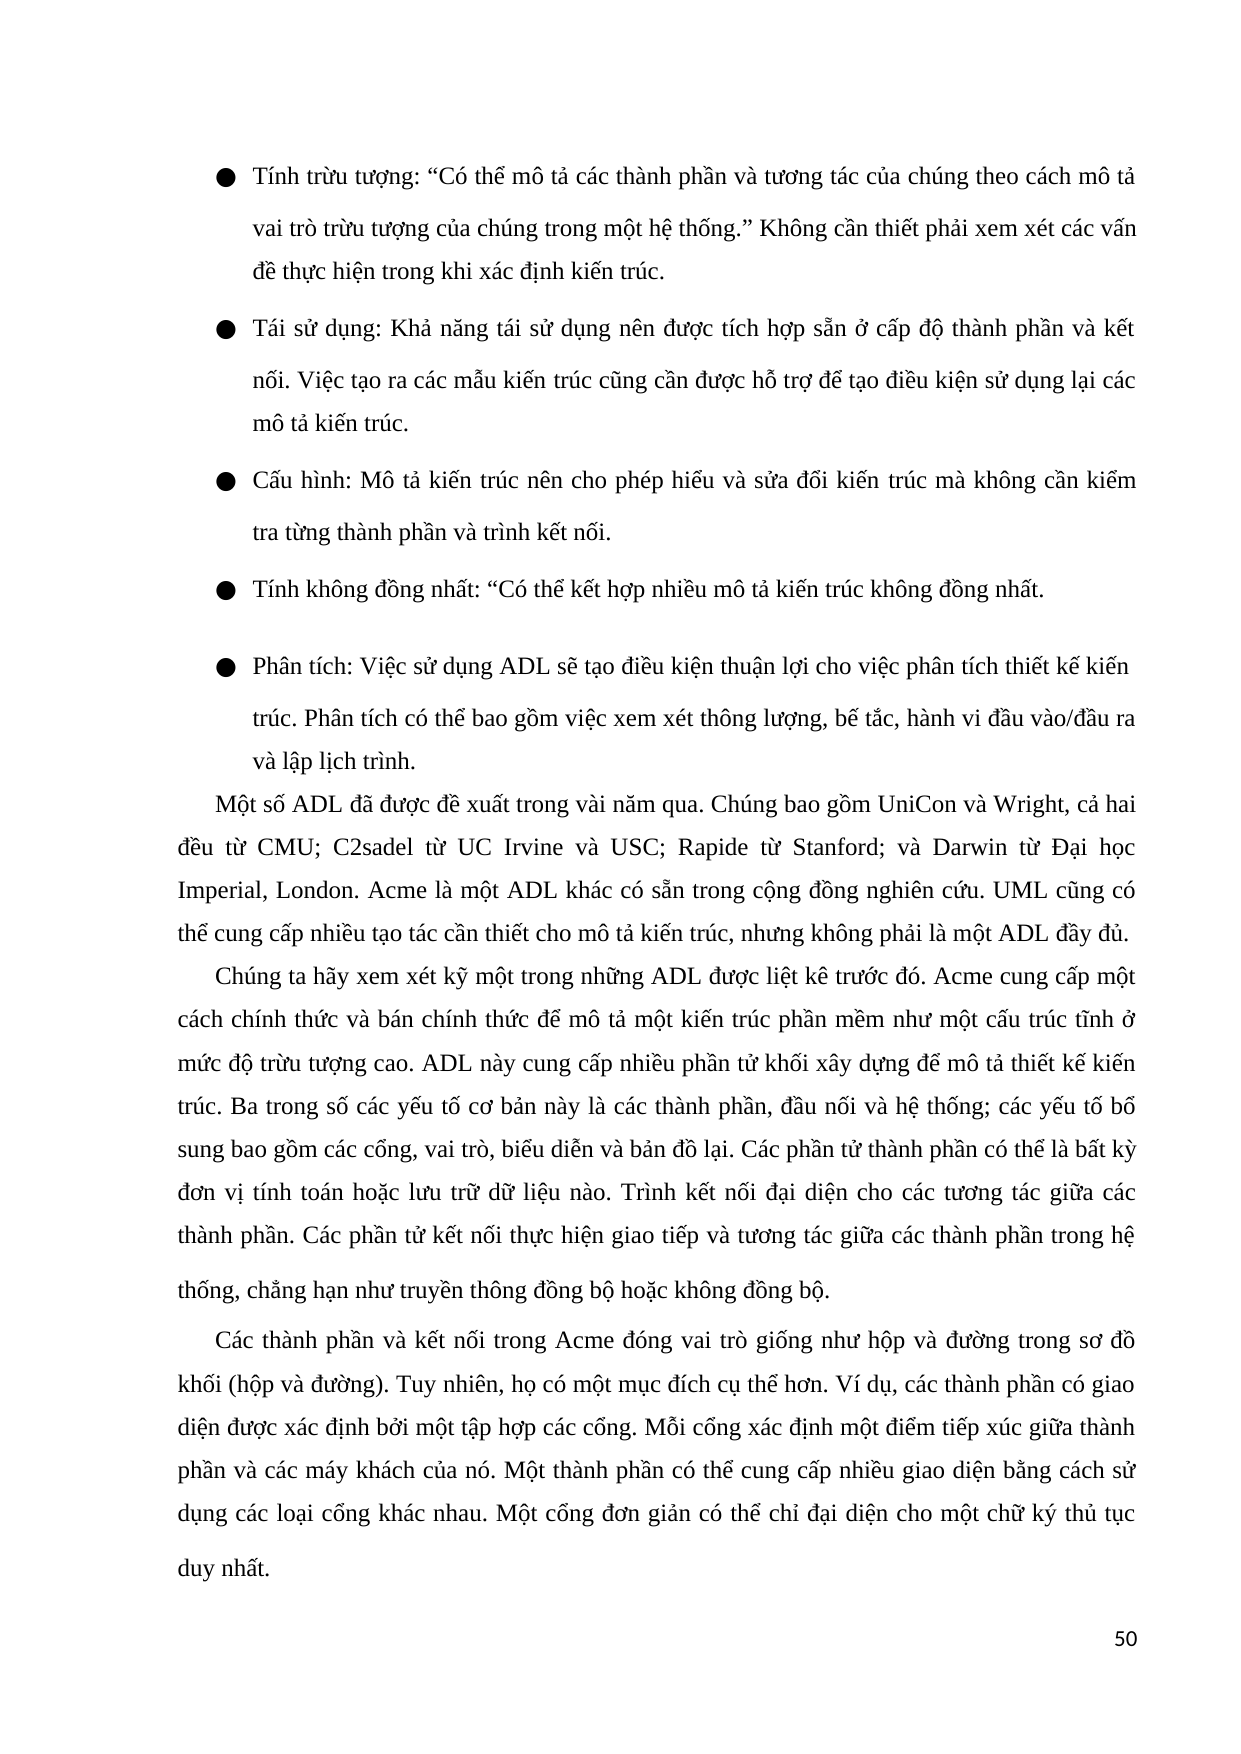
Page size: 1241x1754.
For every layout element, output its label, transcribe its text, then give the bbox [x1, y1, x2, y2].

list Phân tích: Việc sử dụng ADL sẽ tạo điều kiện thuận lợi cho việc phân tích thiết kế kiến ​​trúc. Phân tích có thể bao gồm việc xem xét thông lượng, bế tắc, hành vi đầu vào/đầu ra và lập lịch trình. [215, 637, 1137, 774]
text Một số ADL đã được đề xuất trong vài năm qua. Chúng bao gồm UniCon và Wright, cả hai đều từ CMU; C2sadel từ UC Irvine và USC; Rapide từ Stanford; và Darwin từ Đại học Imperial, London. Acme là một ADL khác có sẵn trong cộng đồng nghiên cứu. UML cũng có thể cung cấp nhiều tạo tác cần thiết cho mô tả kiến trúc, nhưng không phải là một ADL đầy đủ. [177, 789, 1137, 947]
list Cấu hình: Mô tả kiến ​​trúc nên cho phép hiểu và sửa đổi kiến ​​trúc mà không cần kiểm tra từng thành phần và trình kết nối. [215, 451, 1137, 546]
text Các thành phần và kết nối trong Acme đóng vai trò giống như hộp và đường trong sơ đồ khối (hộp và đường). Tuy nhiên, họ có một mục đích cụ thể hơn. Ví dụ, các thành phần có giao diện được xác định bởi một tập hợp các cổng. Mỗi cổng xác định một điểm tiếp xúc giữa thành phần và các máy khách của nó. Một thành phần có thể cung cấp nhiều giao diện bằng cách sử dụng các loại cổng khác nhau. Một cổng đơn giản có thể chỉ đại diện cho một chữ ký thủ tục duy nhất. [177, 1326, 1137, 1584]
list Tính trừu tượng: “Có thể mô tả các thành phần và tương tác của chúng theo cách mô tả vai trò trừu tượng của chúng trong một hệ thống.” Không cần thiết phải xem xét các vấn đề thực hiện trong khi xác định kiến ​​trúc. [215, 148, 1137, 285]
list Tái sử dụng: Khả năng tái sử dụng nên được tích hợp sẵn ở cấp độ thành phần và kết nối. Việc tạo ra các mẫu kiến ​​trúc cũng cần được hỗ trợ để tạo điều kiện sử dụng lại các mô tả kiến ​​trúc. [215, 299, 1137, 437]
list Tính không đồng nhất: “Có thể kết hợp nhiều mô tả kiến ​​trúc không đồng nhất. [215, 560, 1137, 611]
text Chúng ta hãy xem xét kỹ một trong những ADL được liệt kê trước đó. Acme cung cấp một cách chính thức và bán chính thức để mô tả một kiến trúc phần mềm như một cấu trúc tĩnh ở mức độ trừu tượng cao. ADL này cung cấp nhiều phần tử khối xây dựng để mô tả thiết kế kiến trúc. Ba trong số các yếu tố cơ bản này là các thành phần, đầu nối và hệ thống; các yếu tố bổ sung bao gồm các cổng, vai trò, biểu diễn và bản đồ lại. Các phần tử thành phần có thể là bất kỳ đơn vị tính toán hoặc lưu trữ dữ liệu nào. Trình kết nối đại diện cho các tương tác giữa các thành phần. Các phần tử kết nối thực hiện giao tiếp và tương tác giữa các thành phần trong hệ thống, chẳng hạn như truyền thông đồng bộ hoặc không đồng bộ. [177, 961, 1137, 1306]
